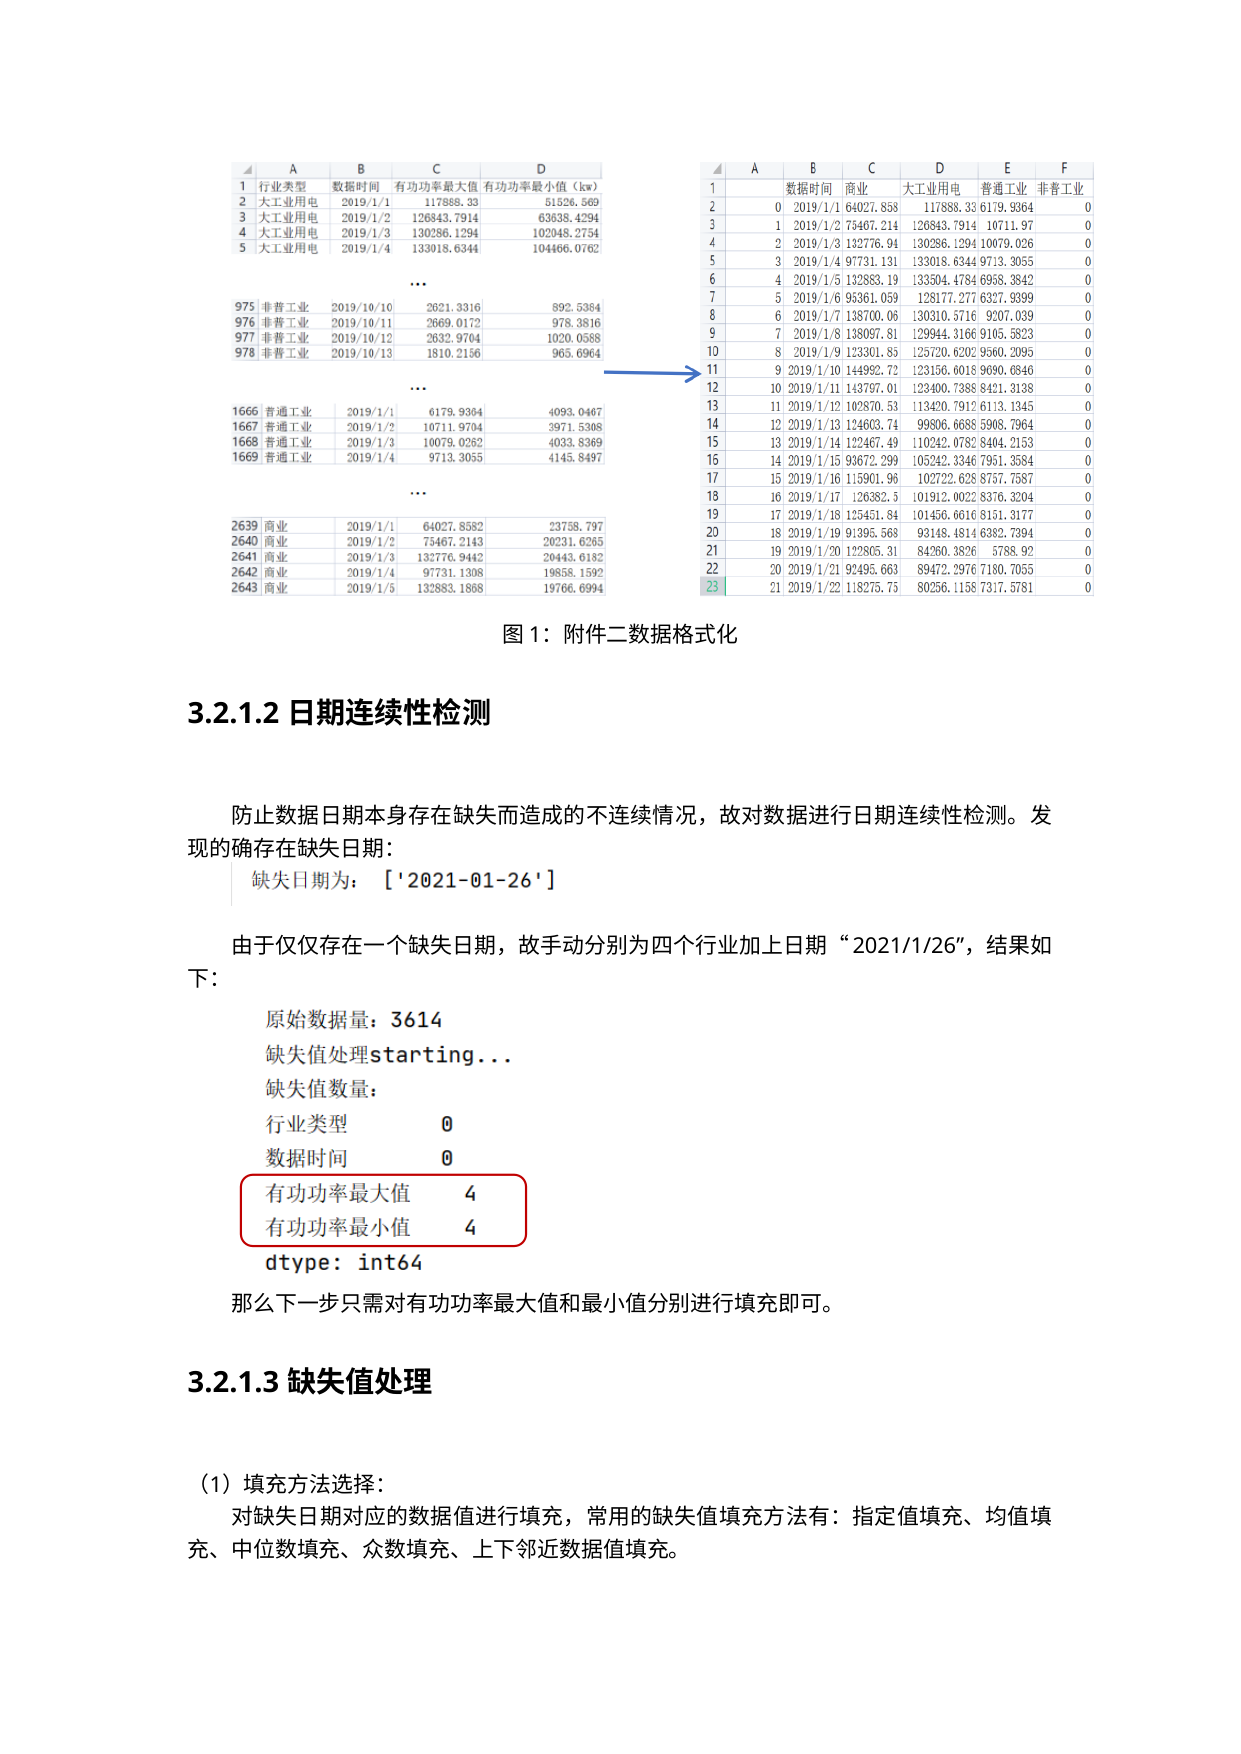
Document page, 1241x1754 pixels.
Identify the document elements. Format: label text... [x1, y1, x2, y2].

subtitle 3.2.1.2 日期连续性检测 [187, 679, 1053, 744]
picture [231, 992, 536, 1280]
picture [231, 162, 1096, 597]
picture [231, 862, 647, 906]
text 那么下一步只需对有功功率最大值和最小值分别进行填充即可。 [187, 1285, 1053, 1318]
text 防止数据日期本身存在缺失而造成的不连续情况，故对数据进行日期连续性检测。发现的确存在缺失日期： [187, 798, 1053, 863]
text 图1：附件二数据格式化 [187, 617, 1053, 649]
text 由于仅仅存在一个缺失日期，故手动分别为四个行业加上日期“2021/1/26”，结果如下： [187, 928, 1053, 993]
subtitle 3.2.1.3 缺失值处理 [187, 1347, 1053, 1412]
list 填充方法选择： [187, 1466, 1053, 1499]
text 对缺失日期对应的数据值进行填充，常用的缺失值填充方法有：指定值填充、均值填充、中位数填充、众数填充、上下邻近数据值填充。 [187, 1499, 1053, 1564]
